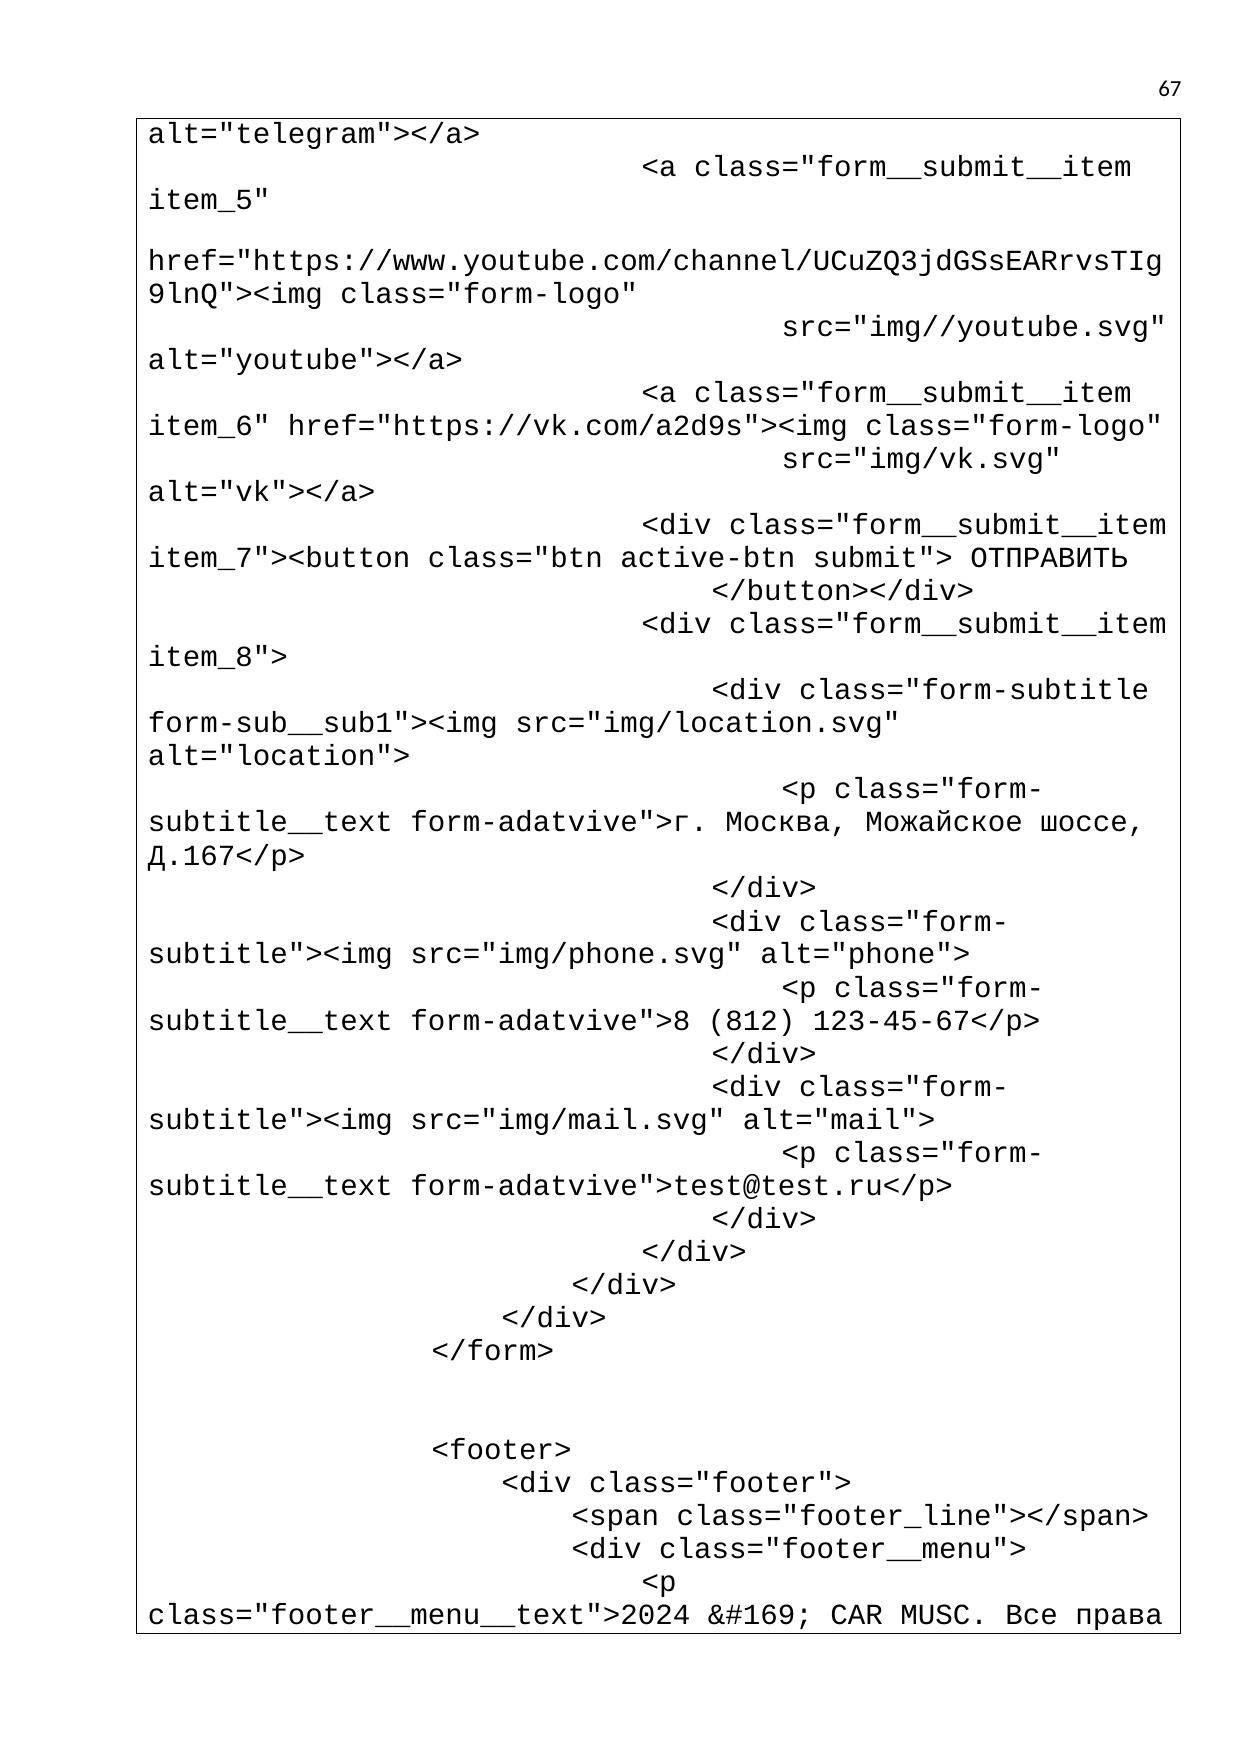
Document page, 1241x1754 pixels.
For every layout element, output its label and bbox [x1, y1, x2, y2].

table_header [137, 119, 1180, 1633]
